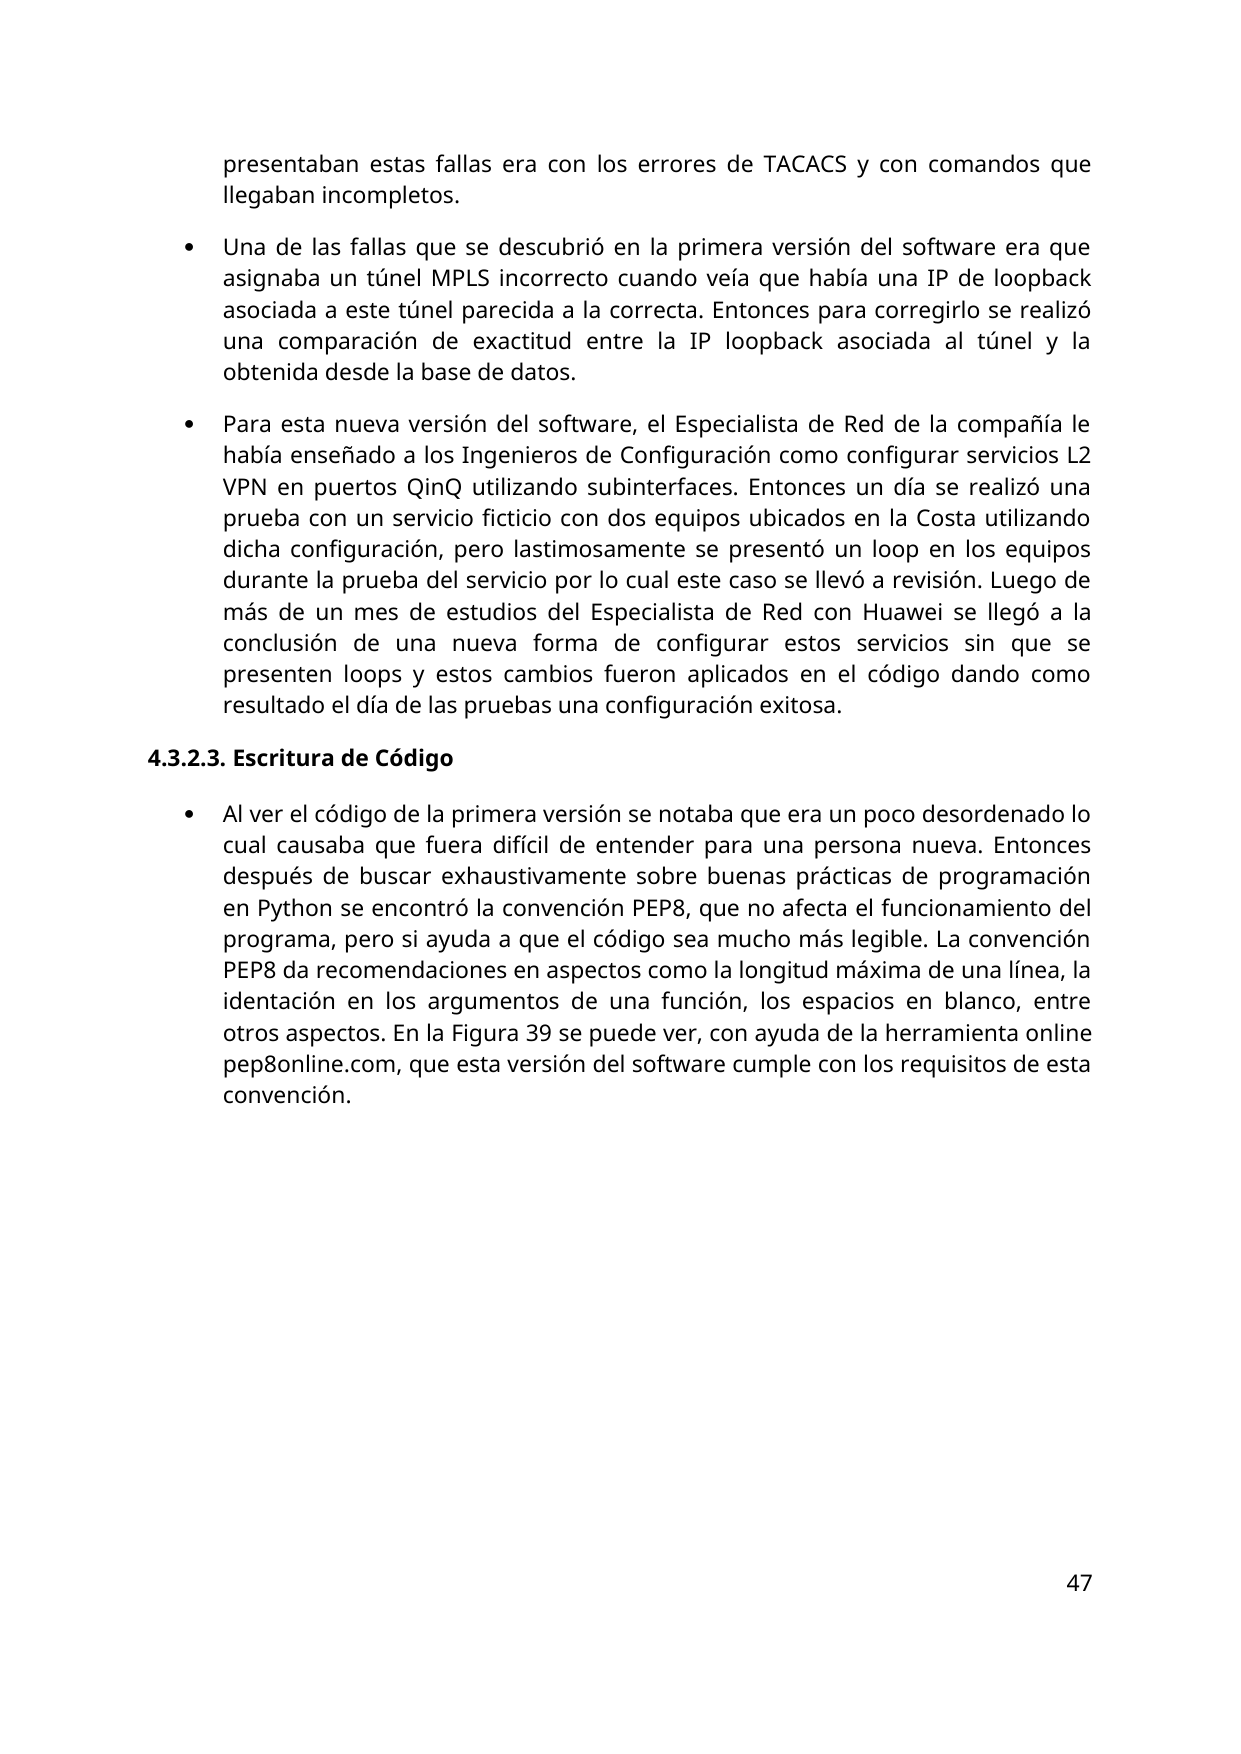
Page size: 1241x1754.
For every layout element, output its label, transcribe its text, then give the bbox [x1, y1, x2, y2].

list Una de las fallas que se descubrió en la primera versión del software era que asignaba un túnel MPLS incorrecto cuando veía que había una IP de loopback asociada a este túnel parecida a la correcta. Entonces para corregirlo se realizó una comparación de exactitud entre la IP loopback asociada al túnel y la obtenida desde la base de datos. [185, 231, 1092, 387]
list Para esta nueva versión del software, el Especialista de Red de la compañía le había enseñado a los Ingenieros de Configuración como configurar servicios L2 VPN en puertos QinQ utilizando subinterfaces. Entonces un día se realizó una prueba con un servicio ficticio con dos equipos ubicados en la Costa utilizando dicha configuración, pero lastimosamente se presentó un loop en los equipos durante la prueba del servicio por lo cual este caso se llevó a revisión. Luego de más de un mes de estudios del Especialista de Red con Huawei se llegó a la conclusión de una nueva forma de configurar estos servicios sin que se presenten loops y estos cambios fueron aplicados en el código dando como resultado el día de las pruebas una configuración exitosa. [185, 408, 1092, 721]
list Al ver el código de la primera versión se notaba que era un poco desordenado lo cual causaba que fuera difícil de entender para una persona nueva. Entonces después de buscar exhaustivamente sobre buenas prácticas de programación en Python se encontró la convención PEP8, que no afecta el funcionamiento del programa, pero si ayuda a que el código sea mucho más legible. La convención PEP8 da recomendaciones en aspectos como la longitud máxima de una línea, la identación en los argumentos de una función, los espacios en blanco, entre otros aspectos. En la Figura 39 se puede ver, con ayuda de la herramienta online pep8online.com, que esta versión del software cumple con los requisitos de esta convención. [185, 798, 1092, 1110]
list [185, 148, 1092, 210]
subtitle Escritura de Código [148, 741, 1092, 773]
